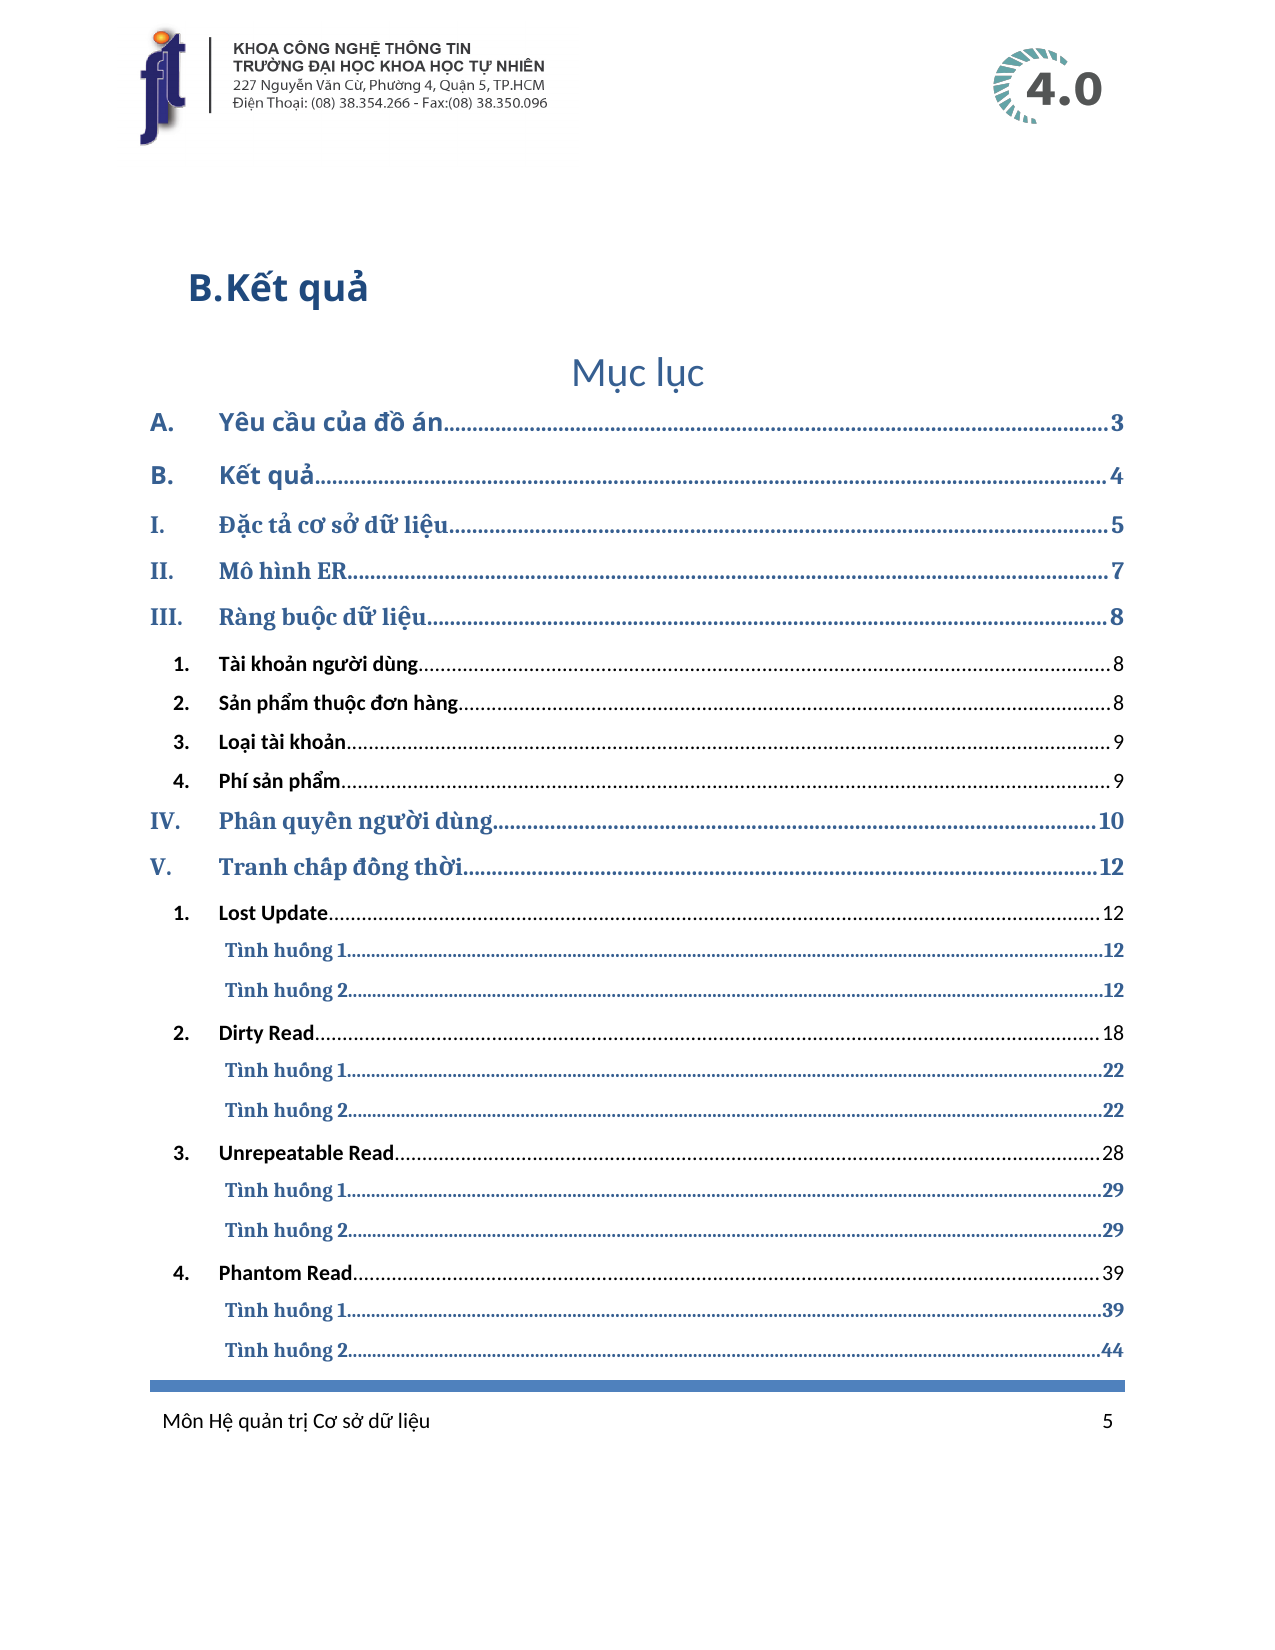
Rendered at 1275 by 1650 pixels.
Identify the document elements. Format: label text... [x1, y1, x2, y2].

picture [985, 41, 1108, 127]
picture [117, 21, 580, 167]
subtitle Kết quả [187, 261, 1125, 312]
